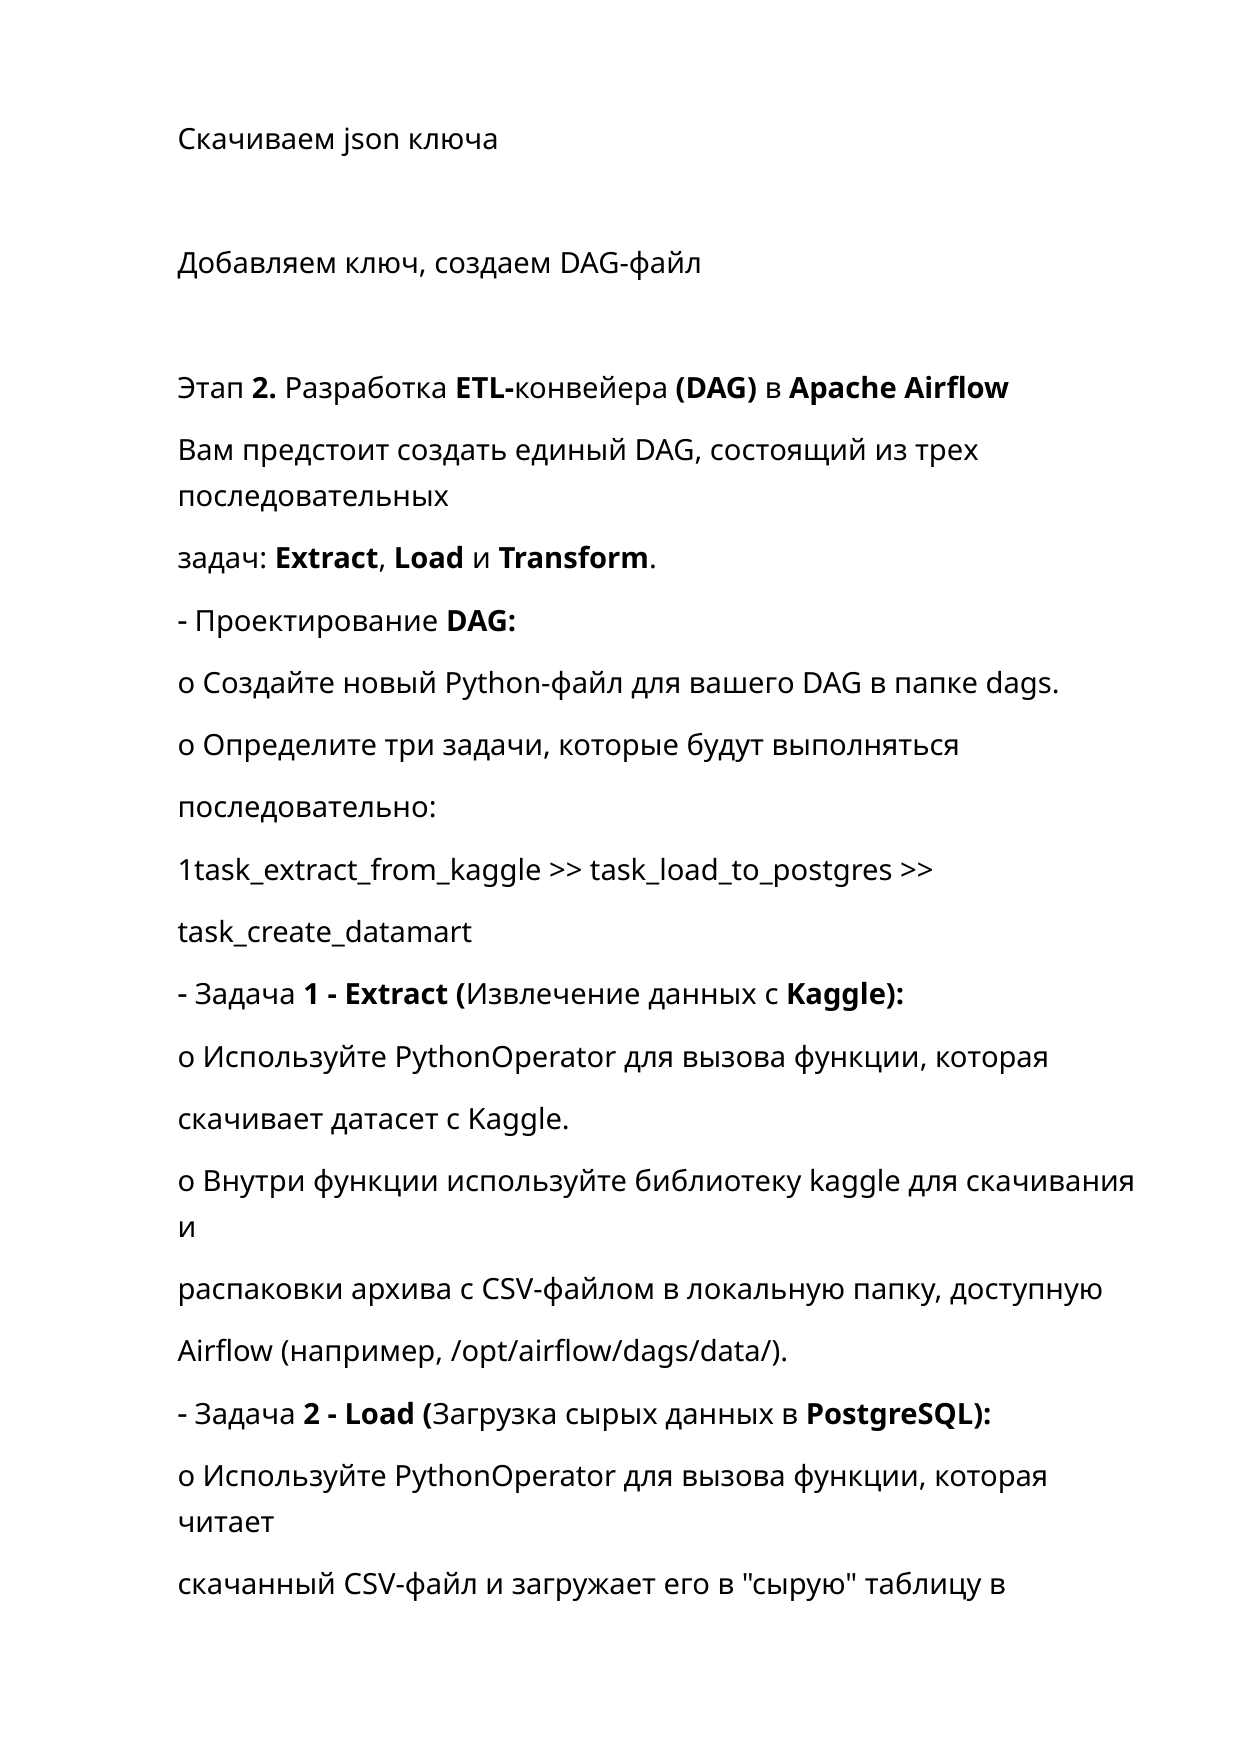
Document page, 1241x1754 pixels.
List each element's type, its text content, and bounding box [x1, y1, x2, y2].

text o Создайте новый Python-файл для вашего DAG в папке dags. [177, 662, 1152, 702]
text Задача 2 - Load (Загрузка сырых данных в PostgreSQL): [177, 1393, 1152, 1433]
text Этап 2. Разработка ETL-конвейера (DAG) в Apache Airflow [177, 367, 1152, 407]
text Задача 1 - Extract (Извлечение данных с Kaggle): [177, 973, 1152, 1013]
text 1task_extract_from_kaggle >> task_load_to_postgres >> [177, 849, 1152, 889]
text задач: Extract, Load и Transform. [177, 537, 1152, 577]
text скачанный CSV-файл и загружает его в "сырую" таблицу в [177, 1563, 1152, 1603]
text Добавляем ключ, создаем DAG-файл [177, 243, 1152, 282]
text Вам предстоит создать единый DAG, состоящий из трех последовательных [177, 429, 1152, 515]
text Airflow (например, /opt/airflow/dags/data/). [177, 1331, 1152, 1370]
text Проектирование DAG: [177, 600, 1152, 639]
text o Внутри функции используйте библиотеку kaggle для скачивания и [177, 1160, 1152, 1246]
text o Используйте PythonOperator для вызова функции, которая [177, 1036, 1152, 1076]
text скачивает датасет с Kaggle. [177, 1098, 1152, 1138]
text o Используйте PythonOperator для вызова функции, которая читает [177, 1455, 1152, 1541]
text o Определите три задачи, которые будут выполняться [177, 724, 1152, 764]
text последовательно: [177, 787, 1152, 826]
text Скачиваем json ключа [177, 118, 1152, 158]
text распаковки архива с CSV-файлом в локальную папку, доступную [177, 1268, 1152, 1308]
text task_create_datamart [177, 911, 1152, 951]
